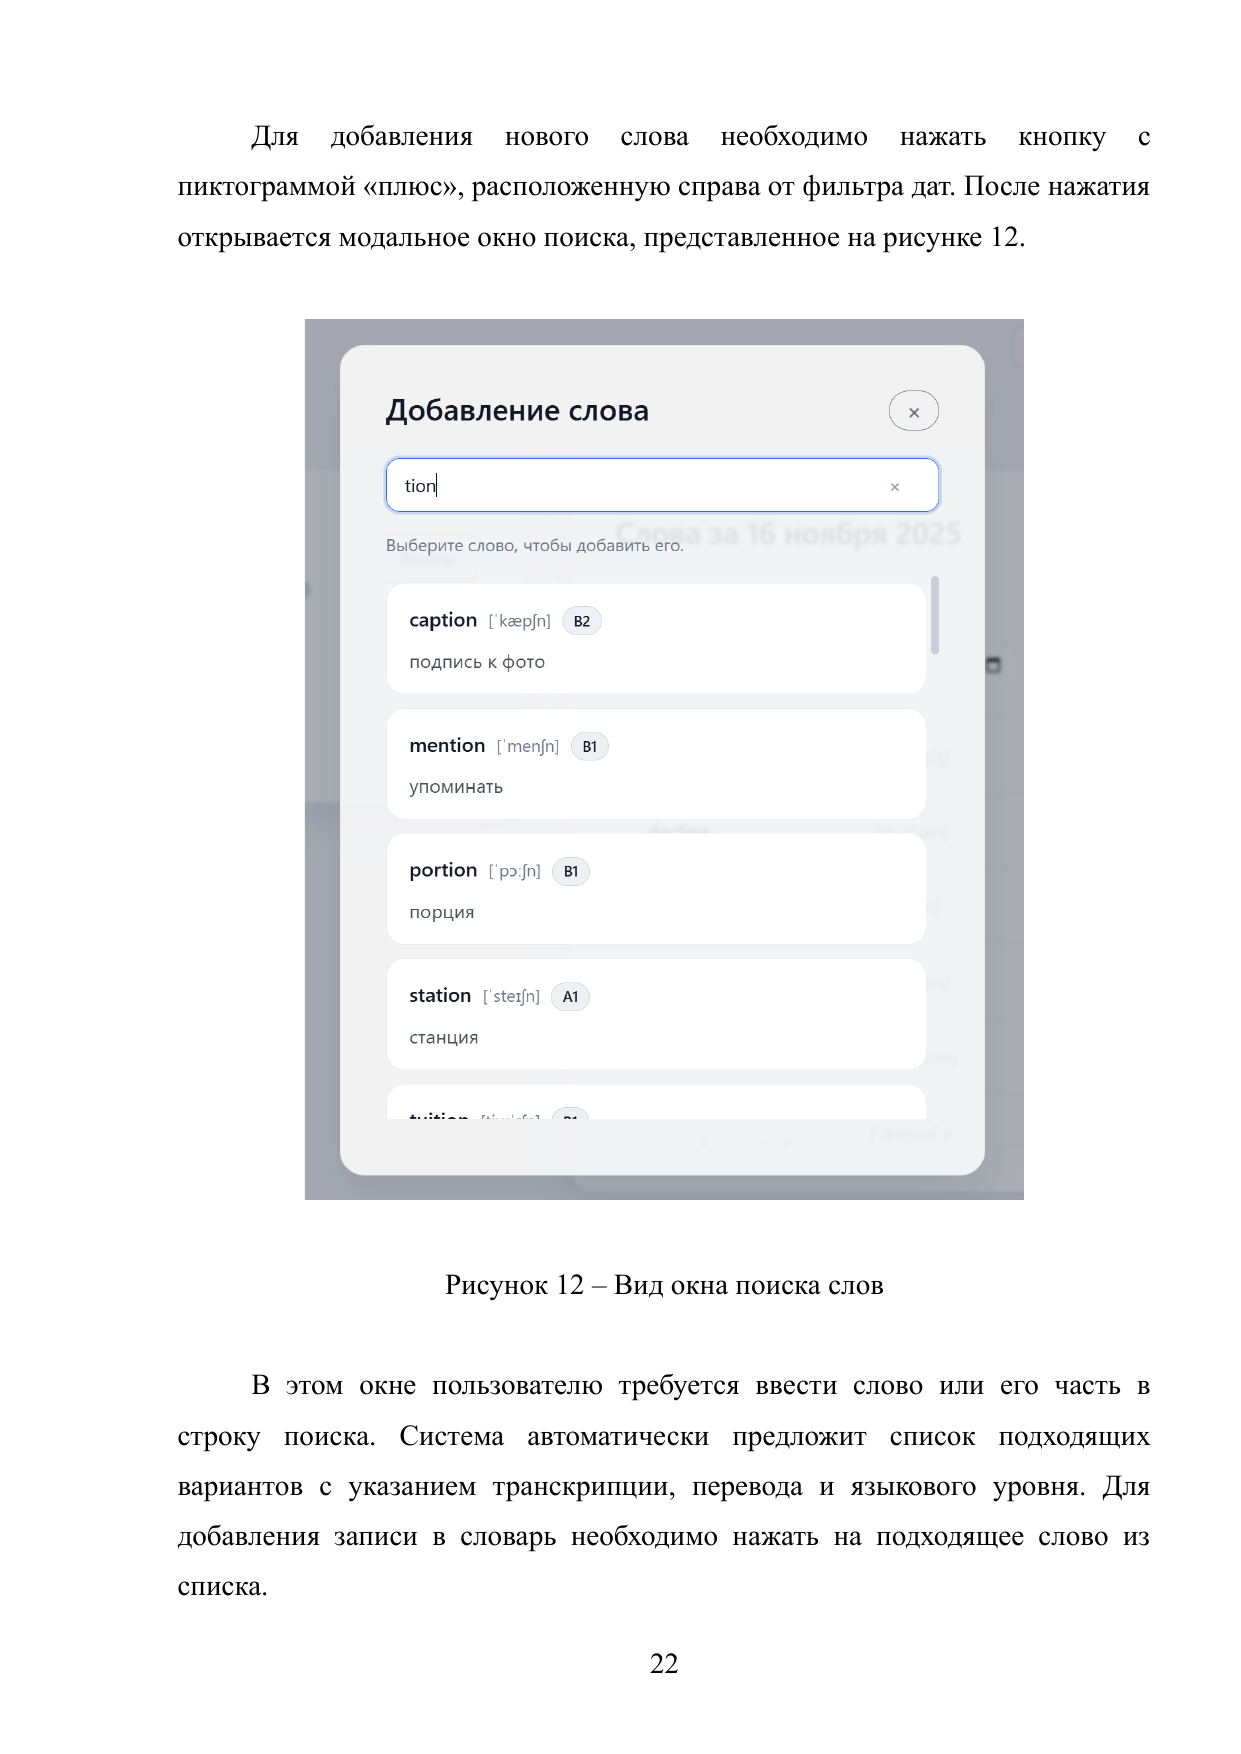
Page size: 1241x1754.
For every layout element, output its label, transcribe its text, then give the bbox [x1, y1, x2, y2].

text Рисунок 12 – Вид окна поиска слов [177, 1267, 1152, 1300]
text В этом окне пользователю требуется ввести слово или его часть в строку поиска. Система автоматически предложит список подходящих вариантов с указанием транскрипции, перевода и языкового уровня. Для добавления записи в словарь необходимо нажать на подходящее слово из списка. [177, 1367, 1152, 1602]
text Для добавления нового слова необходимо нажать кнопку с пиктограммой «плюс», расположенную справа от фильтра дат. После нажатия открывается модальное окно поиска, представленное на рисунке 12. [177, 118, 1152, 252]
picture [304, 319, 1024, 1200]
